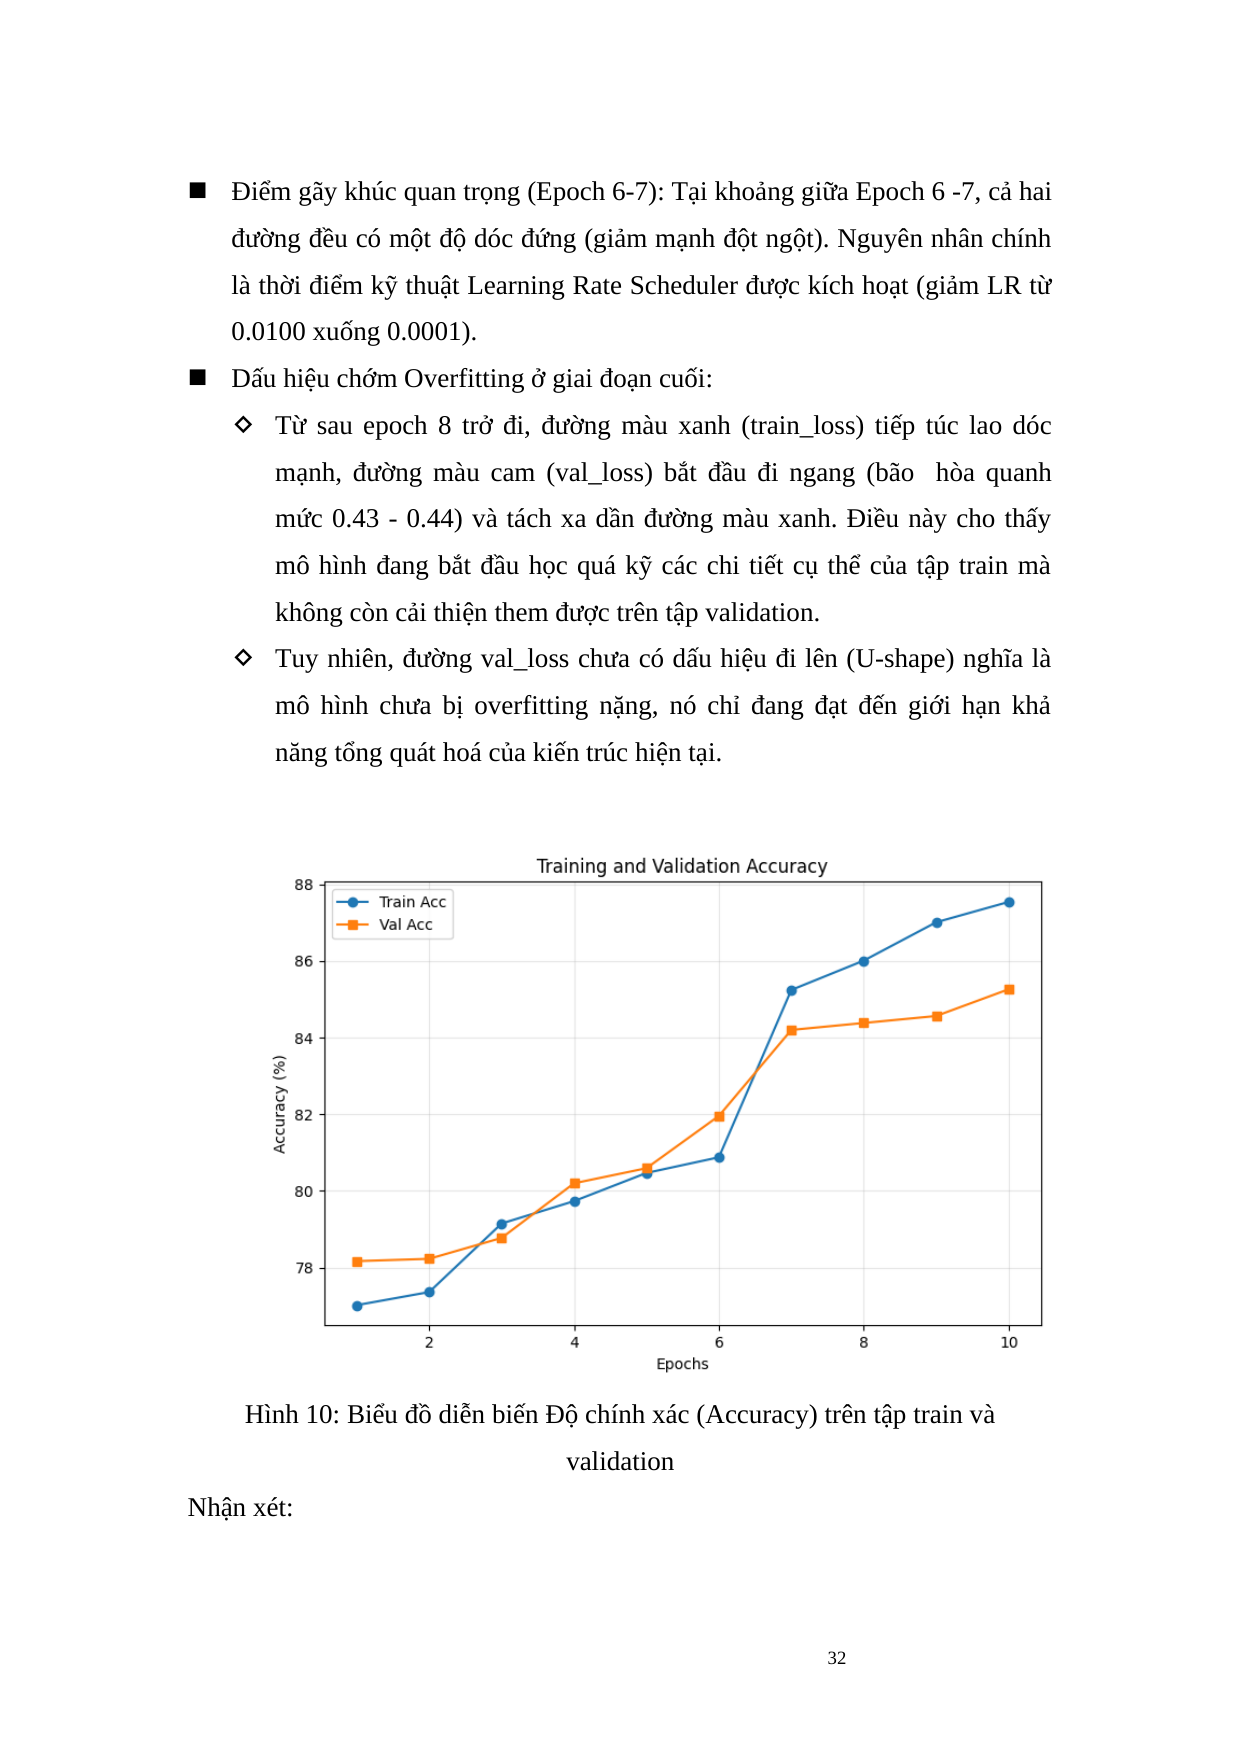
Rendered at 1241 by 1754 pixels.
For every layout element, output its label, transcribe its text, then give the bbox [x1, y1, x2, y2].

text Nhận xét: [187, 1491, 1053, 1523]
list Dấu hiệu chớm Overfitting ở giai đoạn cuối: [187, 362, 1053, 393]
list Từ sau epoch 8 trở đi, đường màu xanh (train_loss) tiếp túc lao dóc mạnh, đường màu cam (val_loss) bắt đầu đi ngang (bão hòa quanh mức 0.43 - 0.44) và tách xa dần đường màu xanh. Điều này cho thấy mô hình đang bắt đầu học quá kỹ các chi tiết cụ thể của tập train mà không còn cải thiện them được trên tập validation. [231, 409, 1053, 627]
picture [262, 847, 1052, 1383]
text Hình 10: Biểu đồ diễn biến Độ chính xác (Accuracy) trên tập train và validation [187, 1398, 1053, 1476]
list Tuy nhiên, đường val_loss chưa có dấu hiệu đi lên (U-shape) nghĩa là mô hình chưa bị overfitting nặng, nó chỉ đang đạt đến giới hạn khả năng tổng quát hoá của kiến trúc hiện tại. [231, 642, 1053, 767]
list Điểm gãy khúc quan trọng (Epoch 6-7): Tại khoảng giữa Epoch 6 -7, cả hai đường đều có một độ dóc đứng (giảm mạnh đột ngột). Nguyên nhân chính là thời điểm kỹ thuật Learning Rate Scheduler được kích hoạt (giảm LR từ 0.0100 xuống 0.0001). [187, 175, 1053, 347]
